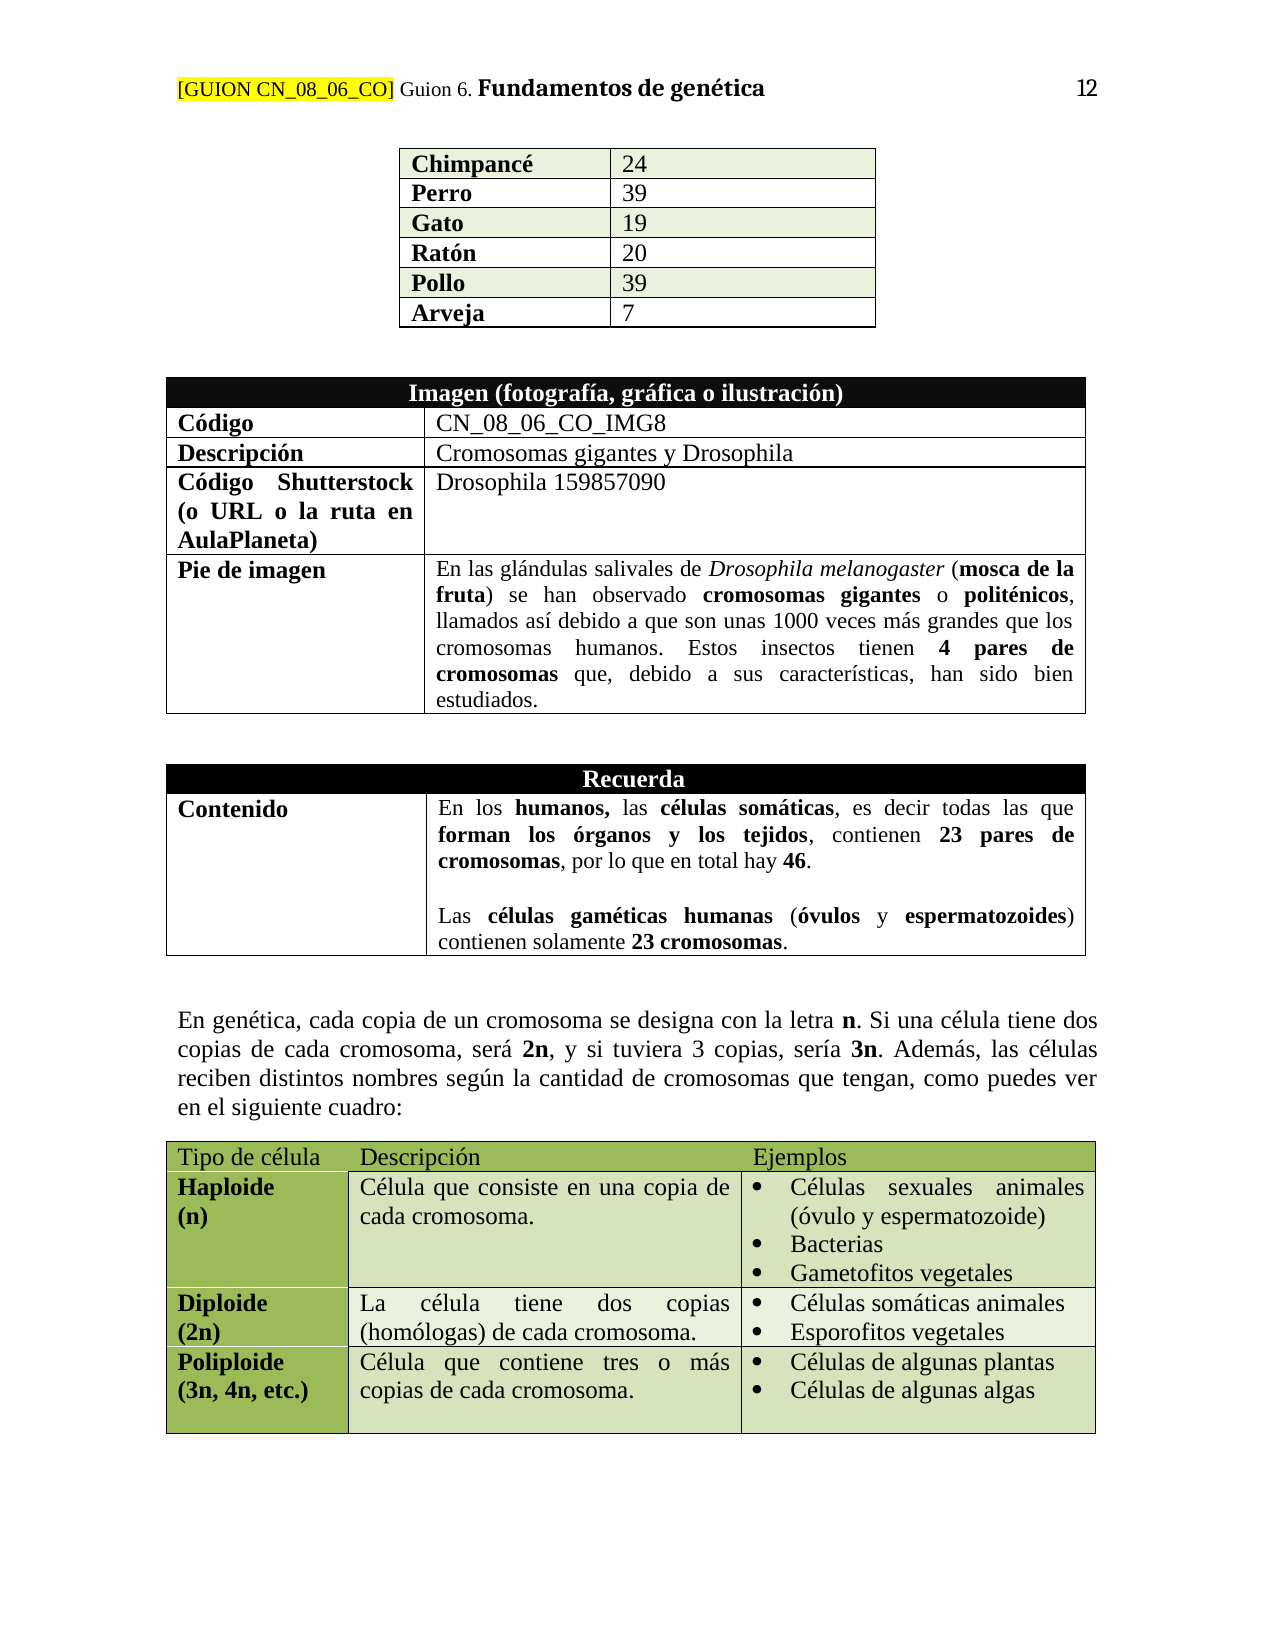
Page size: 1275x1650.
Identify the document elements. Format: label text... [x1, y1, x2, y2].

table_cell Células de algunas plantas Células de algunas algas [742, 1347, 1095, 1433]
table_cell En las glándulas salivales de Drosophila melanogaster (mosca de la fruta) se han observado cromosomas gigantes o politénicos, llamados así debido a que son unas 1000 veces más grandes que los cromosomas humanos. Estos insectos tienen 4 pares de cromosomas que, debido a sus características, han sido bien estudiados. [425, 555, 1085, 713]
table_header Tipo de célula [167, 1142, 348, 1171]
table_cell Diploide (2n) [167, 1288, 348, 1346]
table_cell 20 [611, 238, 875, 267]
table_header Recuerda [167, 765, 1085, 793]
table_cell Célula que contiene tres o más copias de cada cromosoma. [349, 1347, 741, 1433]
table_cell Arveja [400, 298, 610, 326]
text En genética, cada copia de un cromosoma se designa con la letra n. Si una célula tiene dos copias de cada cromosoma, será 2n, y si tuviera 3 copias, sería 3n. Además, las células reciben distintos nombres según la cantidad de cromosomas que tengan, como puedes ver en el siguiente cuadro: [177, 1005, 1098, 1120]
table_cell En los humanos, las células somáticas, es decir todas las que forman los órganos y los tejidos, contienen 23 pares de cromosomas, por lo que en total hay 46. Las células gaméticas humanas (óvulos y espermatozoides) contienen solamente 23 cromosomas. [427, 794, 1085, 955]
table_cell 19 [611, 208, 875, 237]
table_cell Haploide (n) [167, 1172, 348, 1287]
table_cell Código Shutterstock (o URL o la ruta en AulaPlaneta) [167, 468, 424, 554]
table_cell 7 [611, 298, 875, 326]
table_cell Contenido [167, 794, 426, 955]
table_header Descripción [348, 1142, 741, 1171]
table_cell Células sexuales animales (óvulo y espermatozoide) Bacterias Gametofitos vegetales [742, 1172, 1095, 1287]
table_cell Pollo [400, 268, 610, 297]
table_cell Células somáticas animales Esporofitos vegetales [742, 1288, 1095, 1346]
table_cell Código [167, 408, 424, 437]
table_cell Ratón [400, 238, 610, 267]
table_cell Célula que consiste en una copia de cada cromosoma. [349, 1172, 741, 1287]
table_cell 39 [611, 268, 875, 297]
table_cell La célula tiene dos copias (homólogas) de cada cromosoma. [349, 1288, 741, 1346]
table_cell CN_08_06_CO_IMG8 [425, 408, 1085, 437]
table_cell 24 [611, 149, 875, 177]
table_cell 39 [611, 179, 875, 207]
table_header Imagen (fotografía, gráfica o ilustración) [167, 378, 1085, 407]
table_cell Descripción [167, 438, 424, 466]
table_cell Pie de imagen [167, 555, 424, 713]
table_header Ejemplos [741, 1142, 1095, 1171]
table_cell Poliploide (3n, 4n, etc.) [167, 1347, 348, 1433]
table_cell Chimpancé [400, 149, 610, 177]
table_cell Cromosomas gigantes y Drosophila [425, 438, 1085, 466]
table_cell Gato [400, 208, 610, 237]
table_cell Perro [400, 179, 610, 207]
table_cell Drosophila 159857090 [425, 468, 1085, 554]
